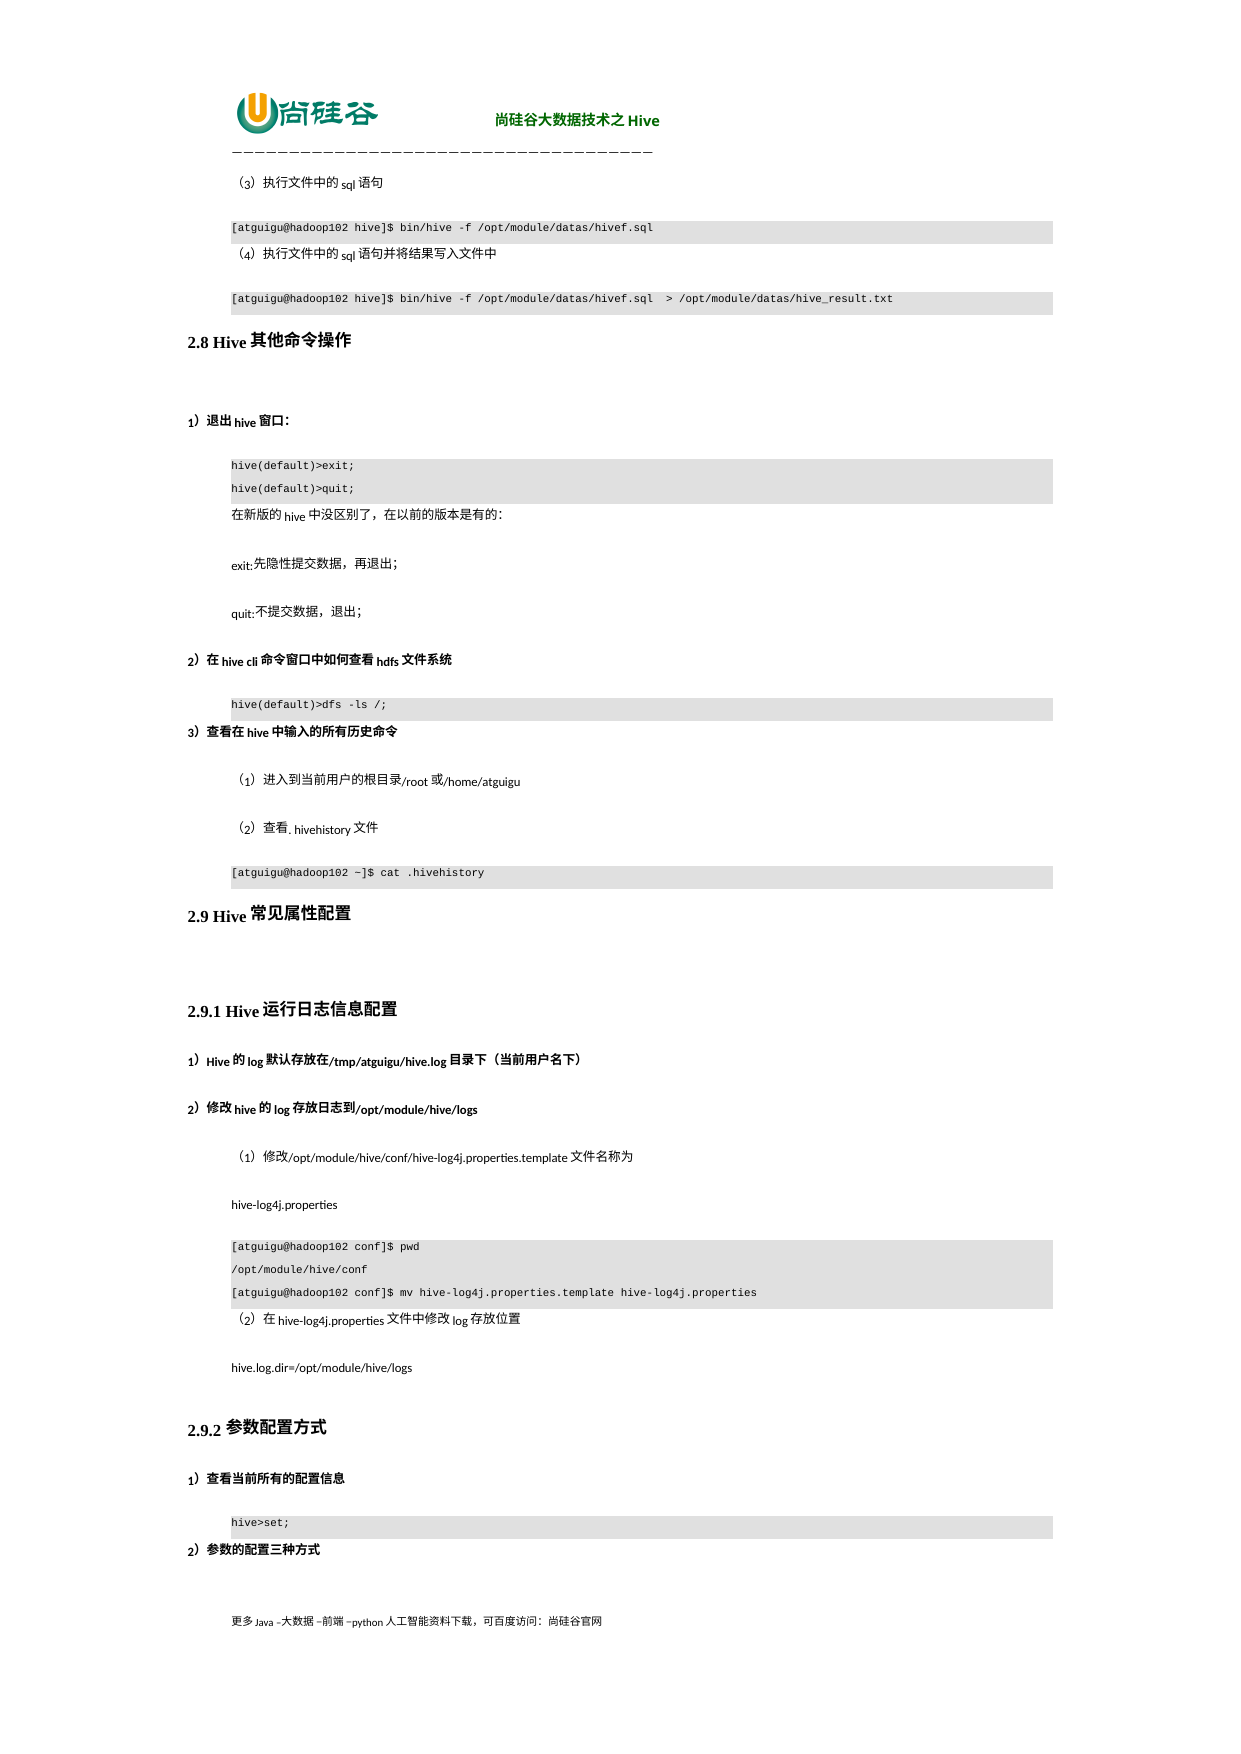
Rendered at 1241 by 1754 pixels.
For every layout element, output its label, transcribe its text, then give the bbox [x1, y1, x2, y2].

text 在新版的hive中没区别了，在以前的版本是有的： [187, 504, 1053, 537]
text 1）退出hive窗口： [187, 410, 1053, 443]
text [atguigu@hadoop102 hive]$ bin/hive -f /opt/module/datas/hivef.sql [231, 221, 1053, 244]
subtitle 2.9 Hive常见属性配置 [187, 889, 1053, 954]
subtitle 2.8 Hive其他命令操作 [187, 315, 1053, 380]
text [atguigu@hadoop102 ~]$ cat .hivehistory [231, 866, 1053, 889]
text [atguigu@hadoop102 hive]$ bin/hive -f /opt/module/datas/hivef.sql > /opt/module/datas/hive_result.txt [231, 292, 1053, 315]
text hive-log4j.properties [187, 1194, 1053, 1227]
text quit:不提交数据，退出； [187, 601, 1053, 634]
text 3）查看在hive中输入的所有历史命令 [187, 721, 1053, 753]
text hive>set; [231, 1516, 1053, 1539]
text /opt/module/hive/conf [231, 1263, 1053, 1286]
text hive(default)>quit; [231, 482, 1053, 504]
text exit:先隐性提交数据，再退出； [187, 553, 1053, 585]
text 2）修改hive的log存放日志到/opt/module/hive/logs [187, 1097, 1053, 1130]
subtitle 2.9.1 Hive运行日志信息配置 [187, 984, 1053, 1049]
text [atguigu@hadoop102 conf]$ pwd [231, 1240, 1053, 1263]
text 1）Hive的log默认存放在/tmp/atguigu/hive.log目录下（当前用户名下） [187, 1049, 1053, 1082]
text hive(default)>dfs -ls /; [231, 698, 1053, 721]
text （3）执行文件中的sql语句 [231, 172, 1053, 205]
text 2）参数的配置三种方式 [187, 1539, 1053, 1572]
text hive(default)>exit; [231, 459, 1053, 482]
picture [231, 88, 382, 138]
text 2）在hive cli命令窗口中如何查看hdfs文件系统 [187, 649, 1053, 682]
text （2）在hive-log4j.properties文件中修改log存放位置 [187, 1309, 1053, 1341]
text （1）修改/opt/module/hive/conf/hive-log4j.properties.template文件名称为 [187, 1146, 1053, 1178]
subtitle 2.9.2 参数配置方式 [187, 1403, 1053, 1468]
text hive.log.dir=/opt/module/hive/logs [187, 1357, 1053, 1389]
text （1）进入到当前用户的根目录/root或/home/atguigu [187, 769, 1053, 802]
text （2）查看. hivehistory文件 [187, 817, 1053, 850]
text （4）执行文件中的sql语句并将结果写入文件中 [231, 244, 1053, 276]
text 1）查看当前所有的配置信息 [187, 1468, 1053, 1500]
text [atguigu@hadoop102 conf]$ mv hive-log4j.properties.template hive-log4j.properties [231, 1286, 1053, 1309]
